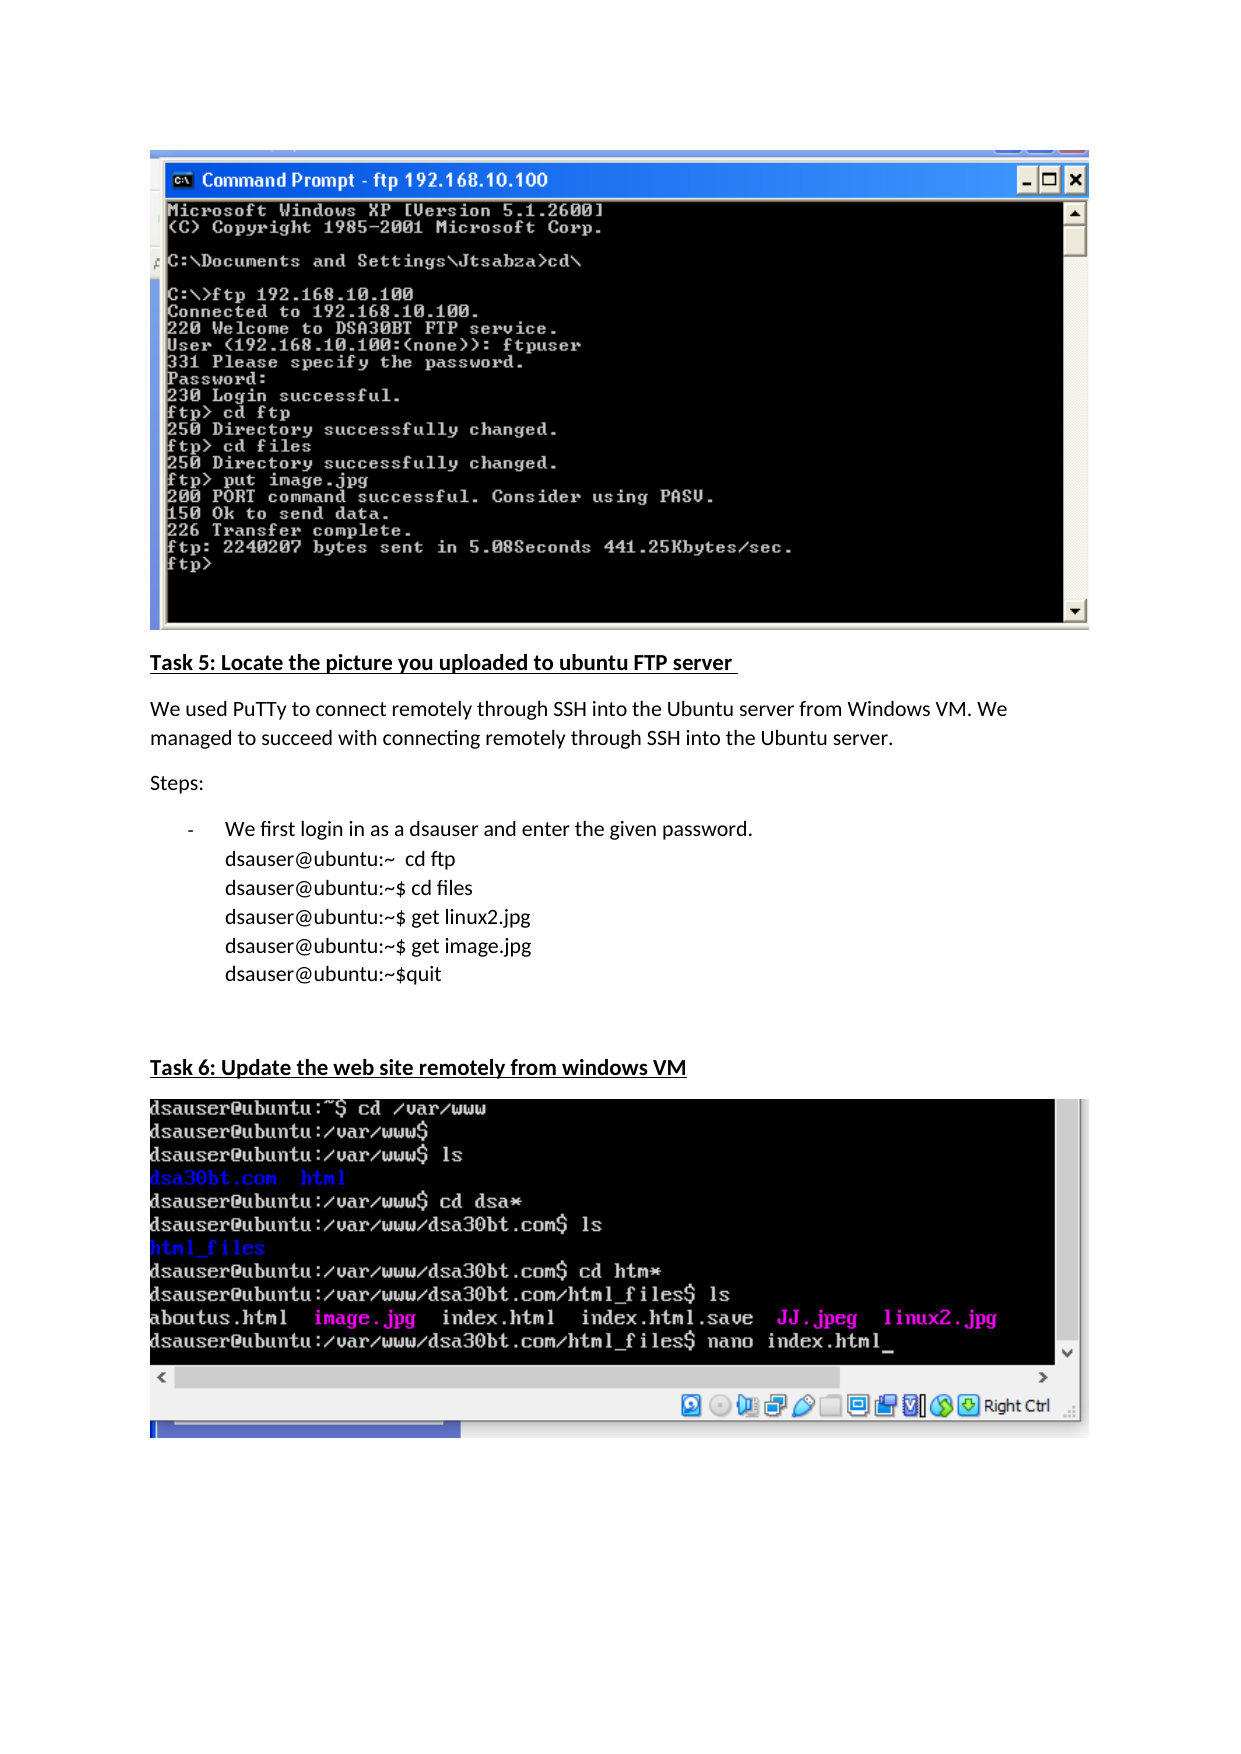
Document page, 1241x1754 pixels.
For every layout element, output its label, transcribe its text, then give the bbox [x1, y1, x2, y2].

list dsauser@ubuntu:~$quit [225, 961, 1090, 987]
list dsauser@ubuntu:~$ get image.jpg [225, 932, 1090, 958]
list dsauser@ubuntu:~$ cd files [225, 874, 1090, 901]
list dsauser@ubuntu:~$ get linux2.jpg [225, 903, 1090, 930]
picture [150, 1099, 1089, 1438]
text We used PuTTy to connect remotely through SSH into the Ubuntu server from Windows VM. We managed to succeed with connecting remotely through SSH into the Ubuntu server. [150, 695, 1090, 751]
list dsauser@ubuntu:~ cd ftp [225, 846, 1090, 872]
list We first login in as a dsauser and enter the given password. [187, 815, 1090, 842]
picture [150, 150, 1089, 630]
text Task 6: Update the web site remotely from windows VM [150, 1053, 1090, 1081]
text Steps: [150, 769, 1090, 796]
text Task 5: Locate the picture you uploaded to ubuntu FTP server [150, 648, 1090, 677]
